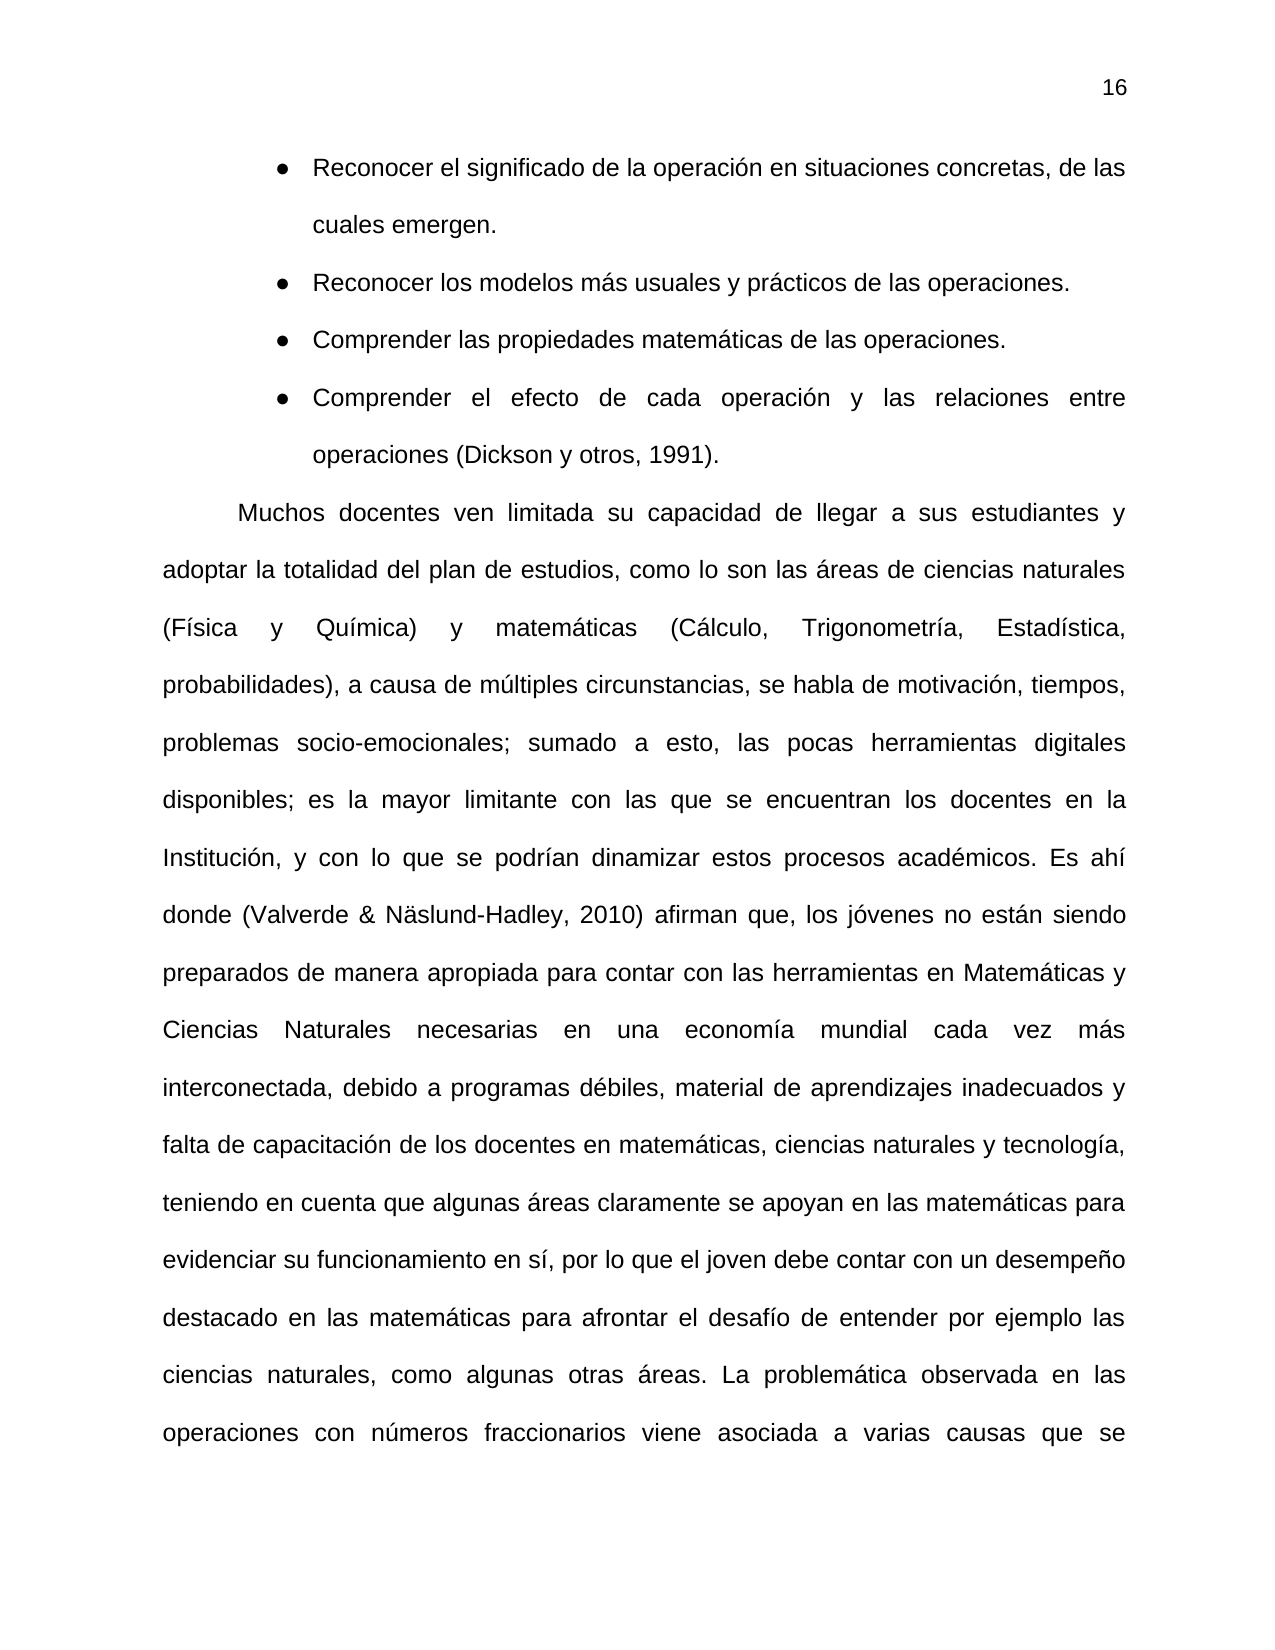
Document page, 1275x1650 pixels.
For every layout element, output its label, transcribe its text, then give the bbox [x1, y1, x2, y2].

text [162, 498, 1127, 1447]
list Comprender el efecto de cada operación y las relaciones entre operaciones . [275, 383, 1127, 469]
list Reconocer el significado de la operación en situaciones concretas, de las cuales emergen. [275, 153, 1127, 239]
list Comprender las propiedades matemáticas de las operaciones. [275, 325, 1127, 354]
list Reconocer los modelos más usuales y prácticos de las operaciones. [275, 268, 1127, 297]
